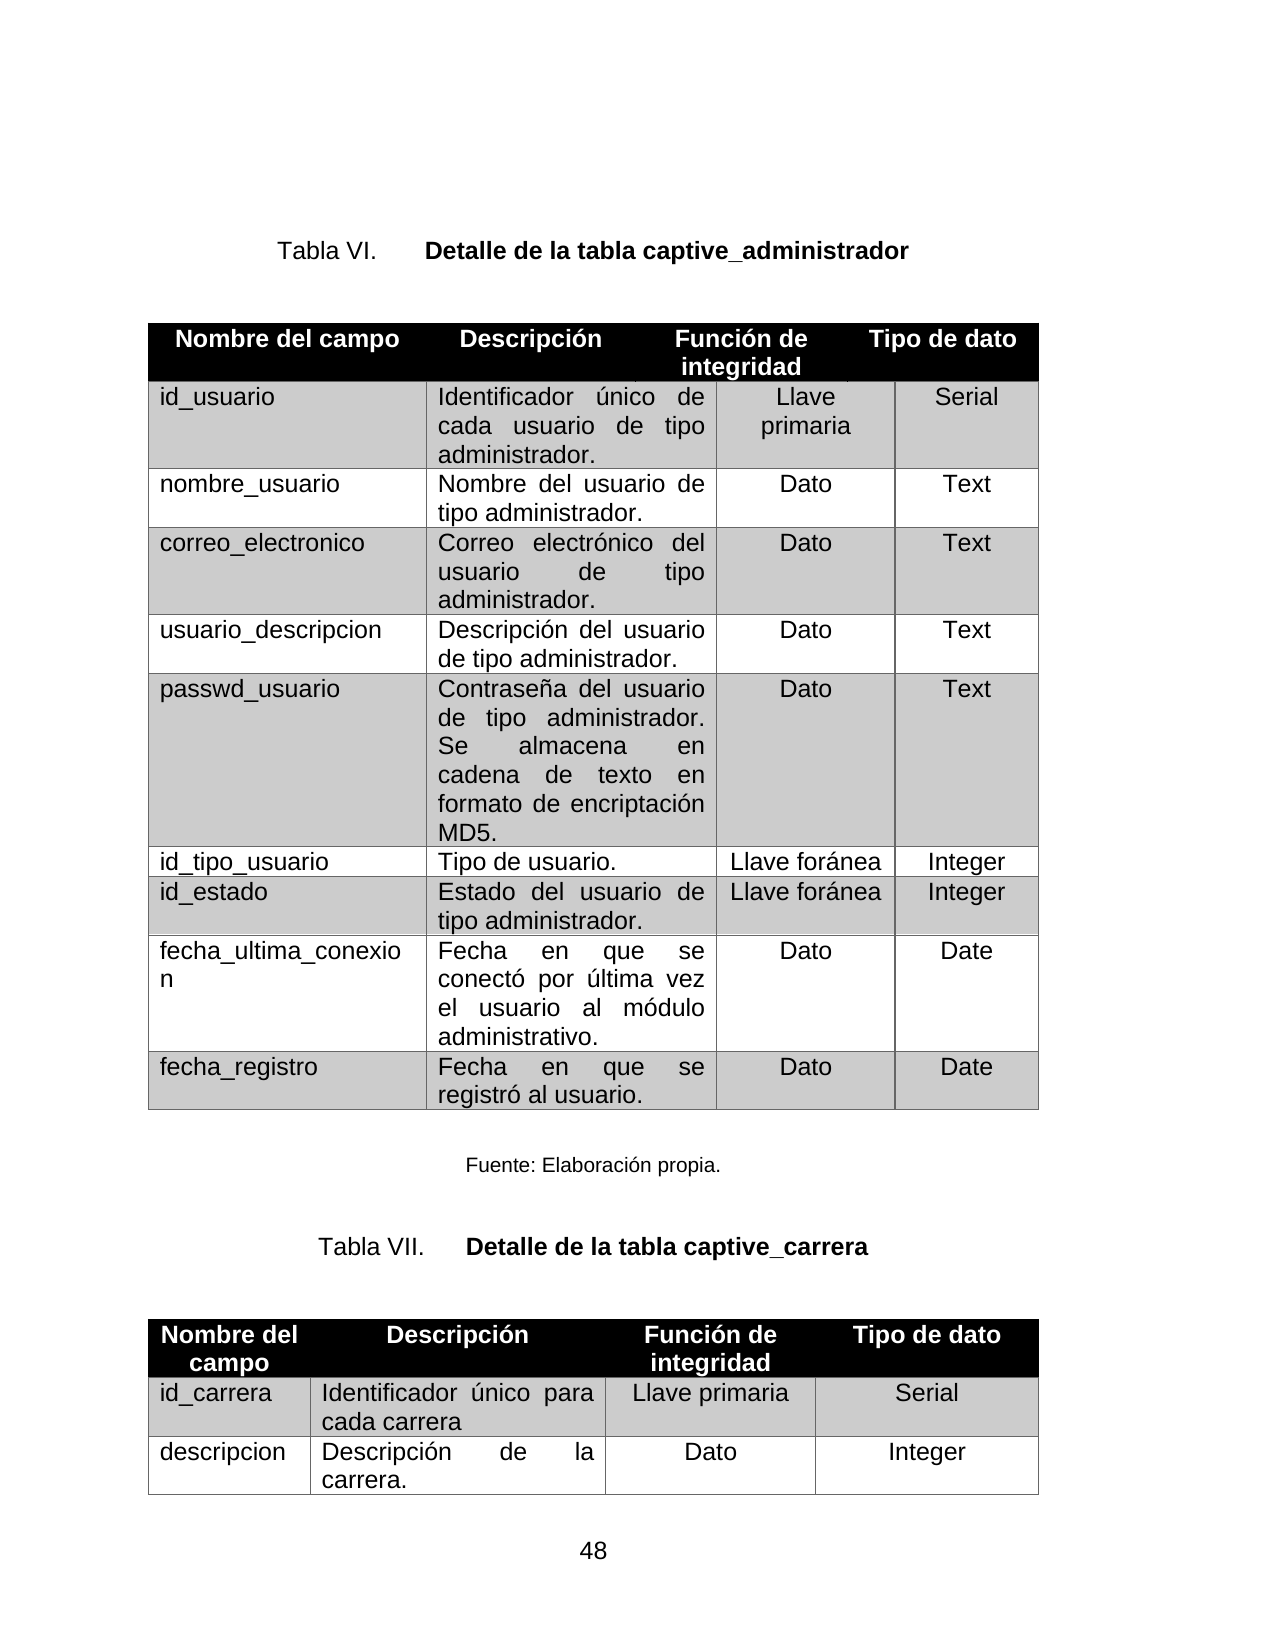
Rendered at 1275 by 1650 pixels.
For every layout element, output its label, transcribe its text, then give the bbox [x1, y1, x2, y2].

table_cell Nombre del usuario de tipo administrador. [427, 469, 716, 527]
table_cell Text [896, 615, 1038, 673]
text Detalle de la tabla captive_carrera [148, 1232, 1039, 1261]
table_cell nombre_usuario [149, 469, 426, 527]
table_cell id_usuario [149, 382, 426, 468]
table_cell fecha_registro [149, 1052, 426, 1109]
table_cell Dato [717, 528, 894, 614]
table_header Función de integridad [606, 1320, 815, 1377]
table_cell Llave foránea [717, 877, 894, 934]
table_cell Dato [717, 674, 894, 846]
table_cell Date [896, 1052, 1038, 1109]
table_header Nombre del campo [149, 1320, 310, 1377]
table_cell Fecha en que se registró al usuario. [427, 1052, 716, 1109]
table_cell Text [896, 469, 1038, 527]
table_cell Estado del usuario de tipo administrador. [427, 877, 716, 934]
table_header Descripción [427, 324, 635, 381]
table_cell descripcion [149, 1437, 310, 1494]
table_cell id_estado [149, 877, 426, 934]
table_header Función de integridad [636, 324, 847, 381]
table_cell Integer [816, 1437, 1038, 1494]
table_cell Identificador único de cada usuario de tipo administrador. [427, 382, 716, 468]
table_cell Text [896, 674, 1038, 846]
table_cell Dato [717, 936, 894, 1051]
table_cell Dato [717, 469, 894, 527]
table_cell fecha_ultima_conexion [149, 936, 426, 1051]
table_cell passwd_usuario [149, 674, 426, 846]
table_header Descripción [311, 1320, 605, 1377]
table_cell Dato [717, 1052, 894, 1109]
table_cell correo_electronico [149, 528, 426, 614]
table_cell Fecha en que se conectó por última vez el usuario al módulo administrativo. [427, 936, 716, 1051]
table_cell Date [896, 936, 1038, 1051]
table_cell Tipo de usuario. [427, 847, 716, 876]
table_cell Descripción de la carrera. [311, 1437, 605, 1494]
table_header Nombre del campo [149, 324, 426, 381]
table_cell Llave primaria [606, 1378, 815, 1436]
table_cell Dato [717, 615, 894, 673]
table_cell Dato [606, 1437, 815, 1494]
text Detalle de la tabla captive_administrador [148, 236, 1039, 265]
text Fuente: Elaboración propia. [148, 1153, 1039, 1177]
table_cell Correo electrónico del usuario de tipo administrador. [427, 528, 716, 614]
table_cell usuario_descripcion [149, 615, 426, 673]
table_header Tipo de dato [848, 324, 1038, 381]
table_header Tipo de dato [816, 1320, 1038, 1377]
table_cell Llave primaria [717, 382, 894, 468]
table_cell id_tipo_usuario [149, 847, 426, 876]
table_cell Integer [896, 847, 1038, 876]
table_cell Serial [816, 1378, 1038, 1436]
table_cell Integer [896, 877, 1038, 934]
table_cell Contraseña del usuario de tipo administrador. Se almacena en cadena de texto en formato de encriptación MD5. [427, 674, 716, 846]
table_cell id_carrera [149, 1378, 310, 1436]
table_cell Identificador único para cada carrera [311, 1378, 605, 1436]
table_cell Descripción del usuario de tipo administrador. [427, 615, 716, 673]
table_cell Llave foránea [717, 847, 894, 876]
table_cell Text [896, 528, 1038, 614]
table_cell Serial [896, 382, 1038, 468]
